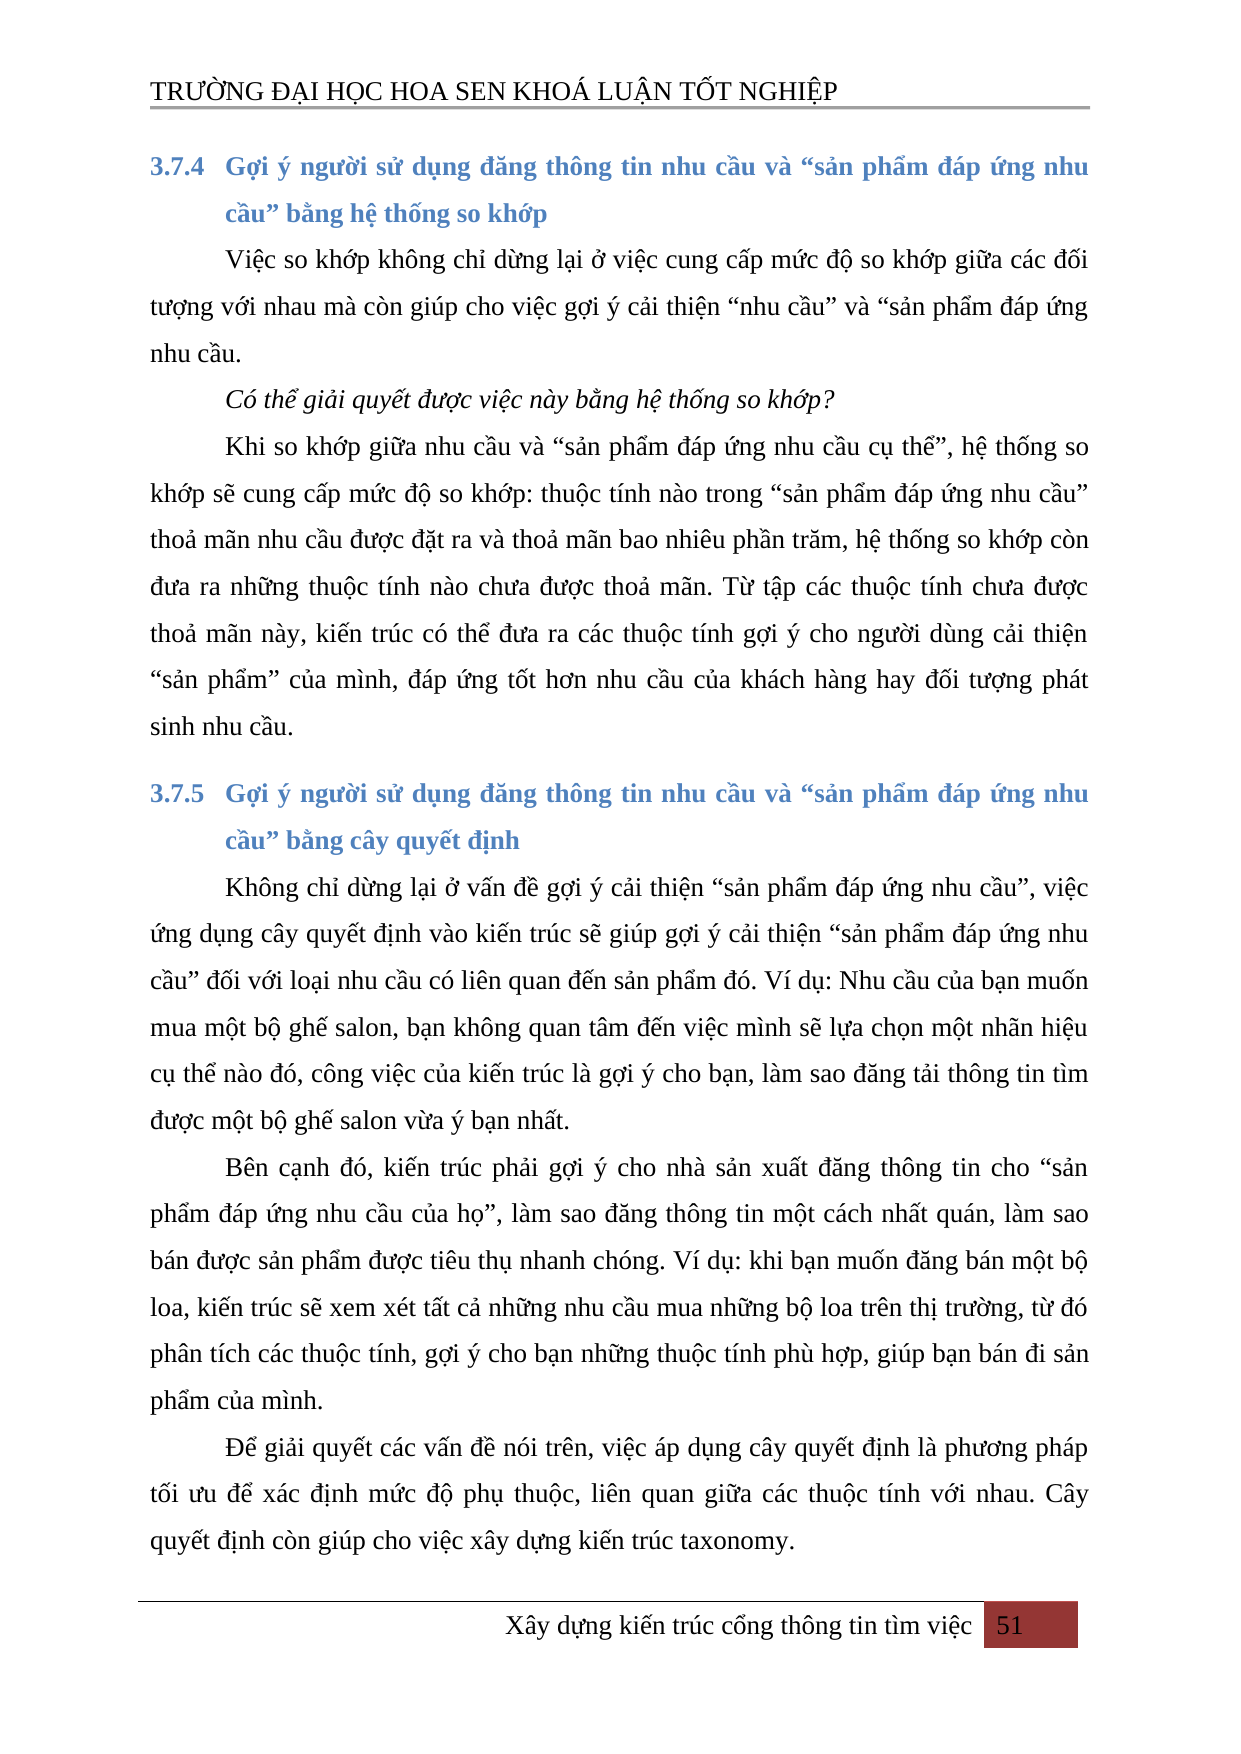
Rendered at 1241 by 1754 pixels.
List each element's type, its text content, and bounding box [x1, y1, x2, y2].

text Để giải quyết các vấn đề nói trên, việc áp dụng cây quyết định là phương pháp tối ưu để xác định mức độ phụ thuộc, liên quan giữa các thuộc tính với nhau. Cây quyết định còn giúp cho việc xây dựng kiến trúc taxonomy. [150, 1431, 1090, 1555]
text Không chỉ dừng lại ở vấn đề gợi ý cải thiện “sản phẩm đáp ứng nhu cầu”, việc ứng dụng cây quyết định vào kiến trúc sẽ giúp gợi ý cải thiện “sản phẩm đáp ứng nhu cầu” đối với loại nhu cầu có liên quan đến sản phẩm đó. Ví dụ: Nhu cầu của bạn muốn mua một bộ ghế salon, bạn không quan tâm đến việc mình sẽ lựa chọn một nhãn hiệu cụ thể nào đó, công việc của kiến trúc là gợi ý cho bạn, làm sao đăng tải thông tin tìm được một bộ ghế salon vừa ý bạn nhất. [150, 871, 1090, 1135]
text Bên cạnh đó, kiến trúc phải gợi ý cho nhà sản xuất đăng thông tin cho “sản phẩm đáp ứng nhu cầu của họ”, làm sao đăng thông tin một cách nhất quán, làm sao bán được sản phẩm được tiêu thụ nhanh chóng. Ví dụ: khi bạn muốn đăng bán một bộ loa, kiến trúc sẽ xem xét tất cả những nhu cầu mua những bộ loa trên thị trường, từ đó phân tích các thuộc tính, gợi ý cho bạn những thuộc tính phù hợp, giúp bạn bán đi sản phẩm của mình. [150, 1151, 1090, 1415]
text Việc so khớp không chỉ dừng lại ở việc cung cấp mức độ so khớp giữa các đối tượng với nhau mà còn giúp cho việc gợi ý cải thiện “nhu cầu” và “sản phẩm đáp ứng nhu cầu. [150, 243, 1090, 368]
text Khi so khớp giữa nhu cầu và “sản phẩm đáp ứng nhu cầu cụ thể”, hệ thống so khớp sẽ cung cấp mức độ so khớp: thuộc tính nào trong “sản phẩm đáp ứng nhu cầu” thoả mãn nhu cầu được đặt ra và thoả mãn bao nhiêu phần trăm, hệ thống so khớp còn đưa ra những thuộc tính nào chưa được thoả mãn. Từ tập các thuộc tính chưa được thoả mãn này, kiến trúc có thể đưa ra các thuộc tính gợi ý cho người dùng cải thiện “sản phẩm” của mình, đáp ứng tốt hơn nhu cầu của khách hàng hay đối tượng phát sinh nhu cầu. [150, 430, 1090, 741]
subtitle Gợi ý người sử dụng đăng thông tin nhu cầu và “sản phẩm đáp ứng nhu cầu” bằng hệ thống so khớp [150, 150, 1090, 228]
subtitle Gợi ý người sử dụng đăng thông tin nhu cầu và “sản phẩm đáp ứng nhu cầu” bằng cây quyết định [150, 777, 1090, 855]
text Có thể giải quyết được việc này bằng hệ thống so khớp? [150, 383, 1090, 414]
